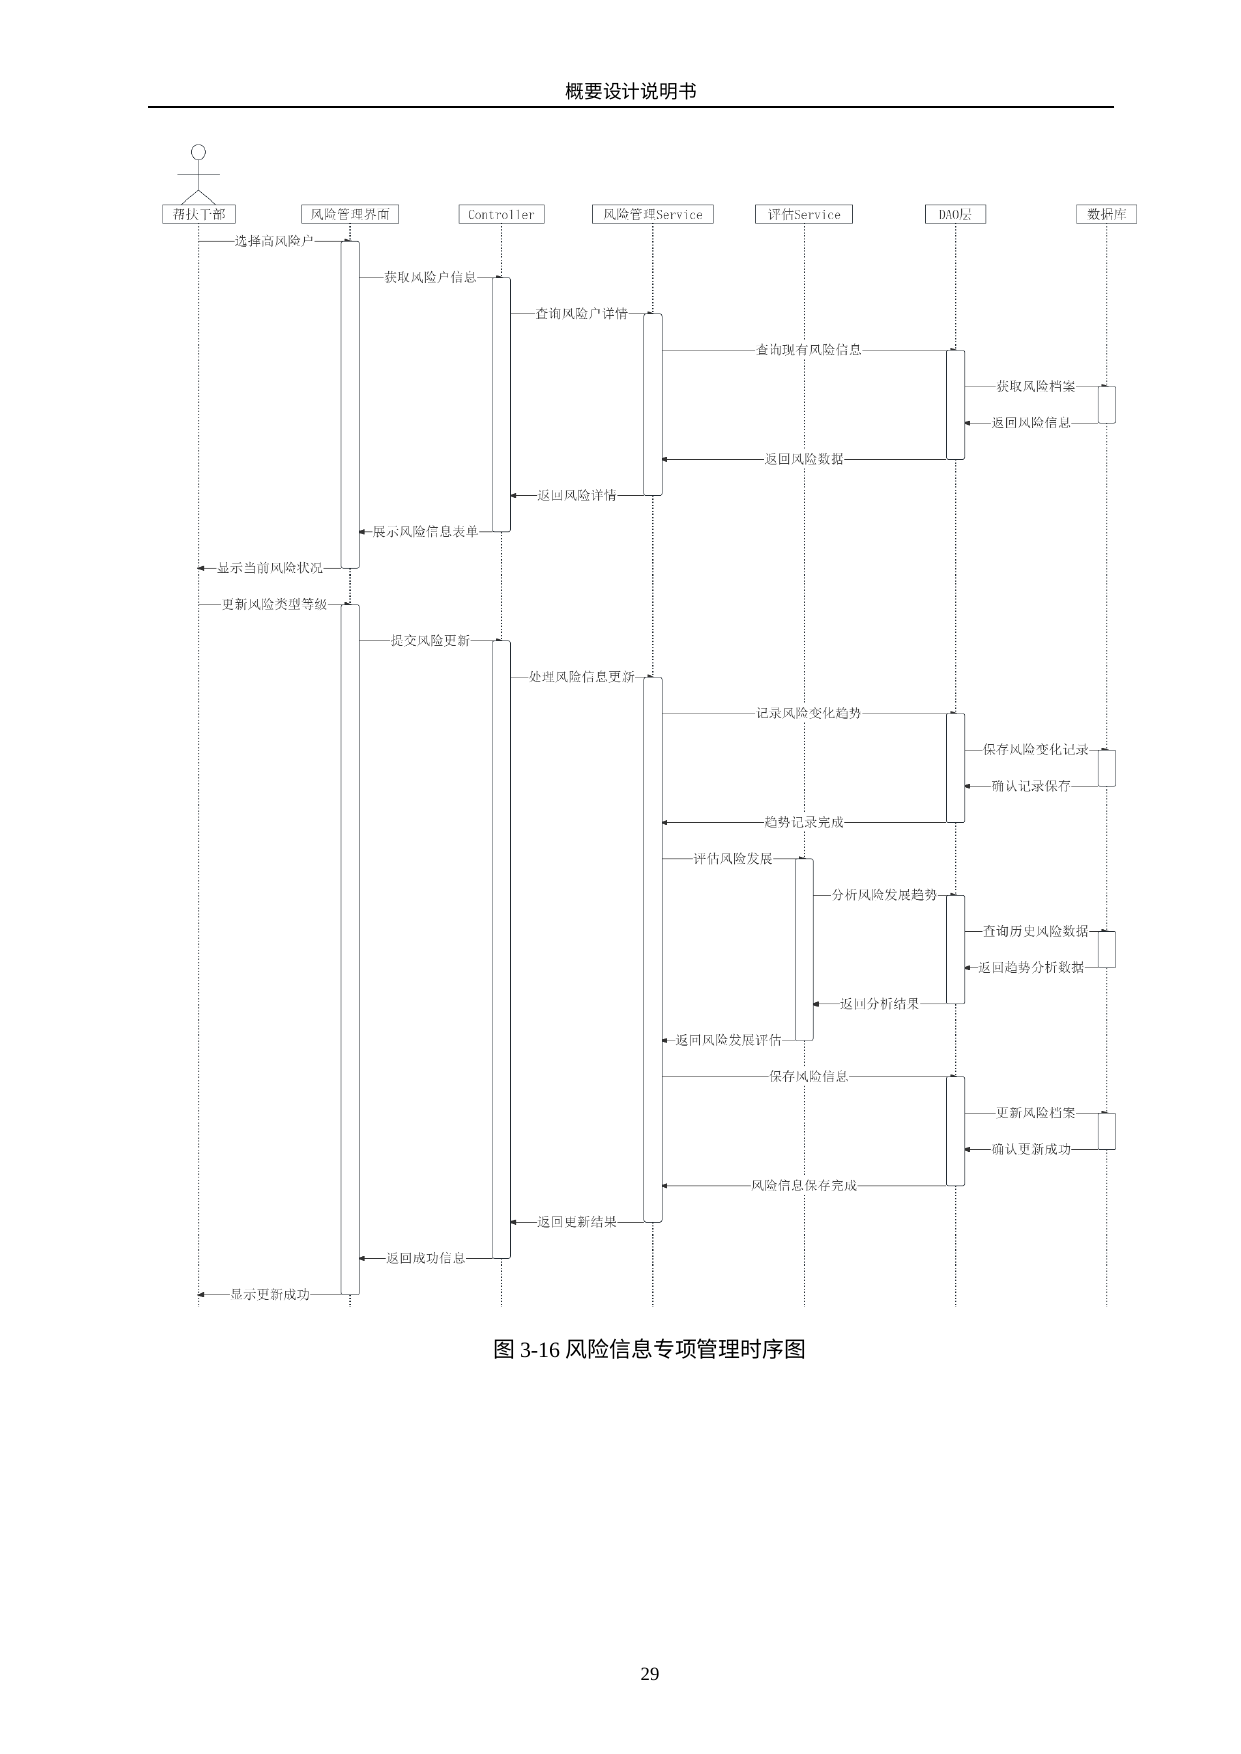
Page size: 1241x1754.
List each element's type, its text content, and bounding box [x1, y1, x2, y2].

text 图3-16 风险信息专项管理时序图 [148, 1332, 1152, 1364]
picture [147, 129, 1152, 1322]
